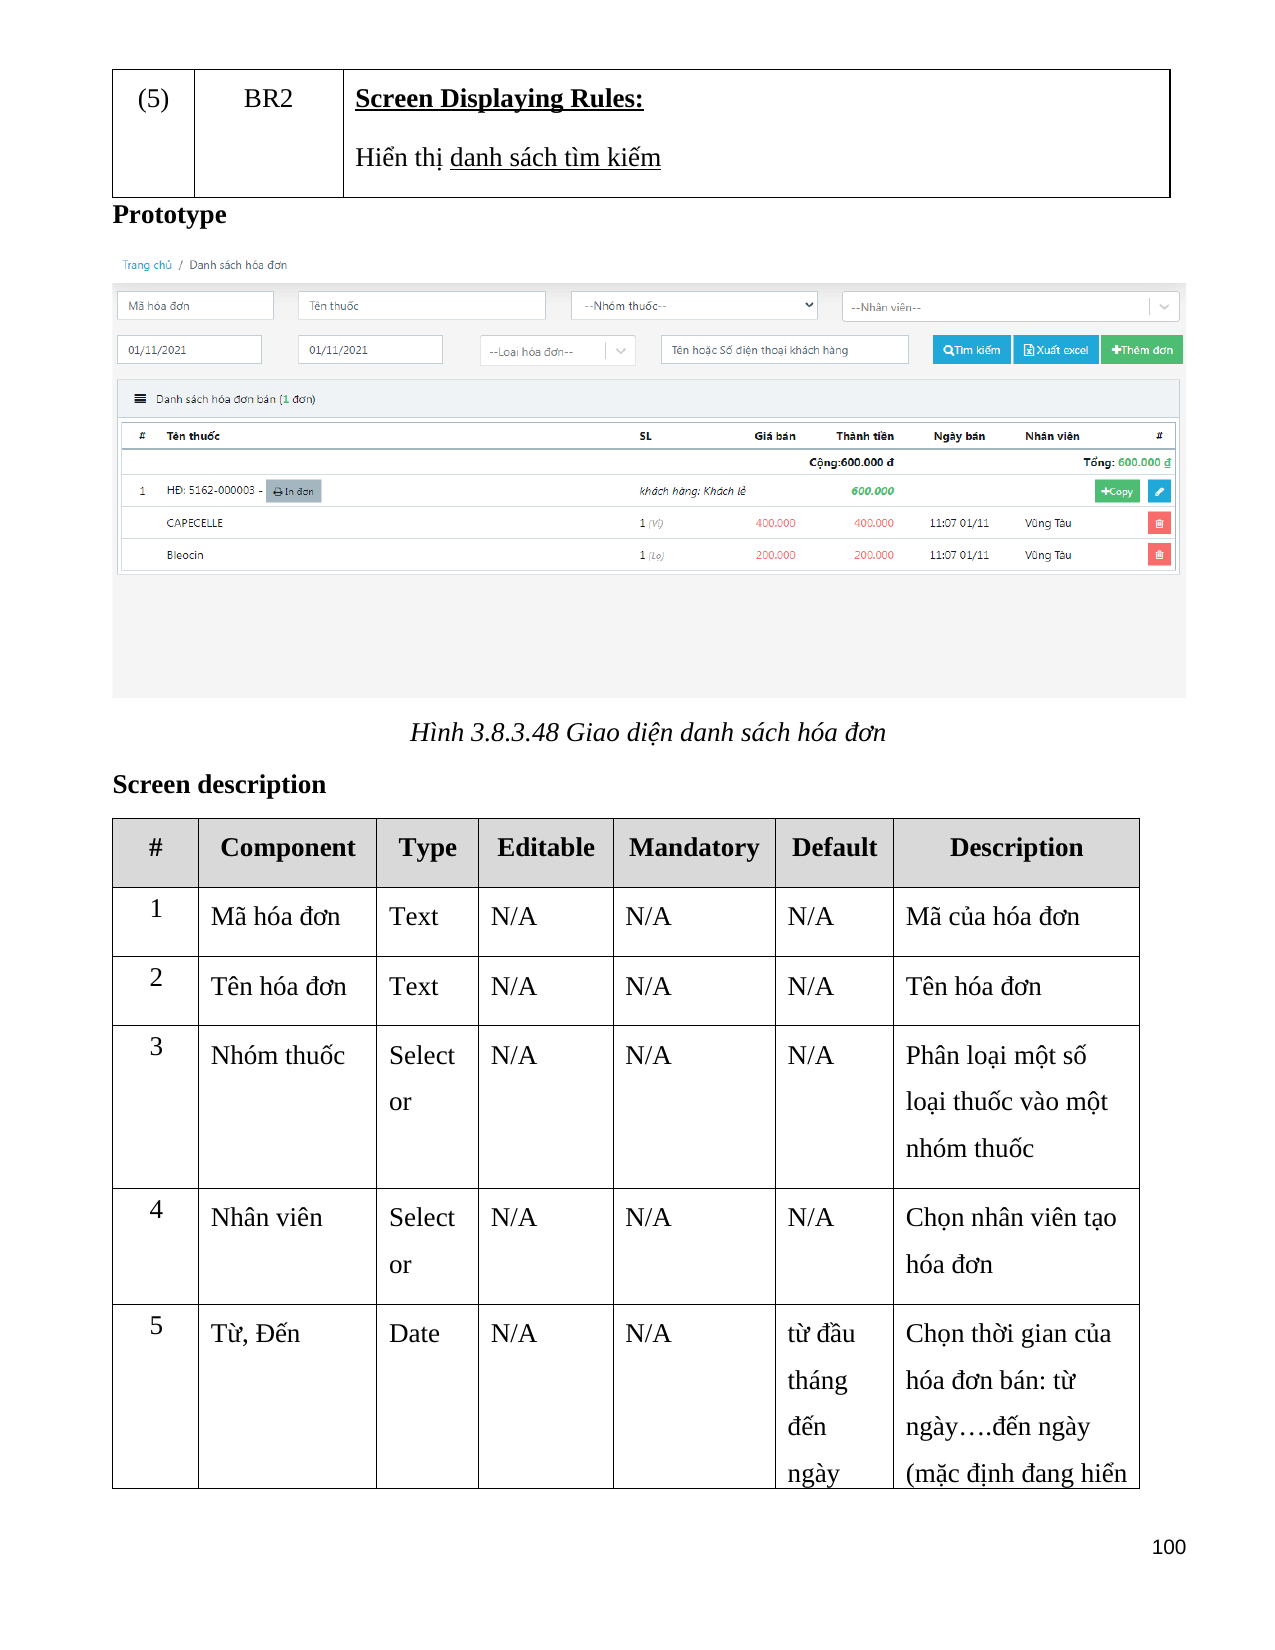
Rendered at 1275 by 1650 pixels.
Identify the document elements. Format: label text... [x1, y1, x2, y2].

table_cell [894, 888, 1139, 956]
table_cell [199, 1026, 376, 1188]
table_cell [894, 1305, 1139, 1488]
text Screen description [112, 768, 1186, 799]
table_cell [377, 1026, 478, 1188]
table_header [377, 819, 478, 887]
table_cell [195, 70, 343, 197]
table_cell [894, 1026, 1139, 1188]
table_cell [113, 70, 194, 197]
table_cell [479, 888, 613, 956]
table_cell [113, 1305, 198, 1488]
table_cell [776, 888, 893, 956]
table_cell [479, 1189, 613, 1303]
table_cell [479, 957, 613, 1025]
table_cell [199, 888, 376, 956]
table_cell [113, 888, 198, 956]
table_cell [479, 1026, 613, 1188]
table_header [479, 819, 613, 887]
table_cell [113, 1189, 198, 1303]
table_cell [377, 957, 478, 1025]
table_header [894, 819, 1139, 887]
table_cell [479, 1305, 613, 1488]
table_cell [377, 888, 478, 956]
picture [112, 247, 1187, 698]
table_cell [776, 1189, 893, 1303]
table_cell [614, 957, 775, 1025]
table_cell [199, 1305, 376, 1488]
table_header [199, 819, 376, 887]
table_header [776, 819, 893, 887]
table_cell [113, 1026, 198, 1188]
text Prototype [112, 198, 1186, 229]
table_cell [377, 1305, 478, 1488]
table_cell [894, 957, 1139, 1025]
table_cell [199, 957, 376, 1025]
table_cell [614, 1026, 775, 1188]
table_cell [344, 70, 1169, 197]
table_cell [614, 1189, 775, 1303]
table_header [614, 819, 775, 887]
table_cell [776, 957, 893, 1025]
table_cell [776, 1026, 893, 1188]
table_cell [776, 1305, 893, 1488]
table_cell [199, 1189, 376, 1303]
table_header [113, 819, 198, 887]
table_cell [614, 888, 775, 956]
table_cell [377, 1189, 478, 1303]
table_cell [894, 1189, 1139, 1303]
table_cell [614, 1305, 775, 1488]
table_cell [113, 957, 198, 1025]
